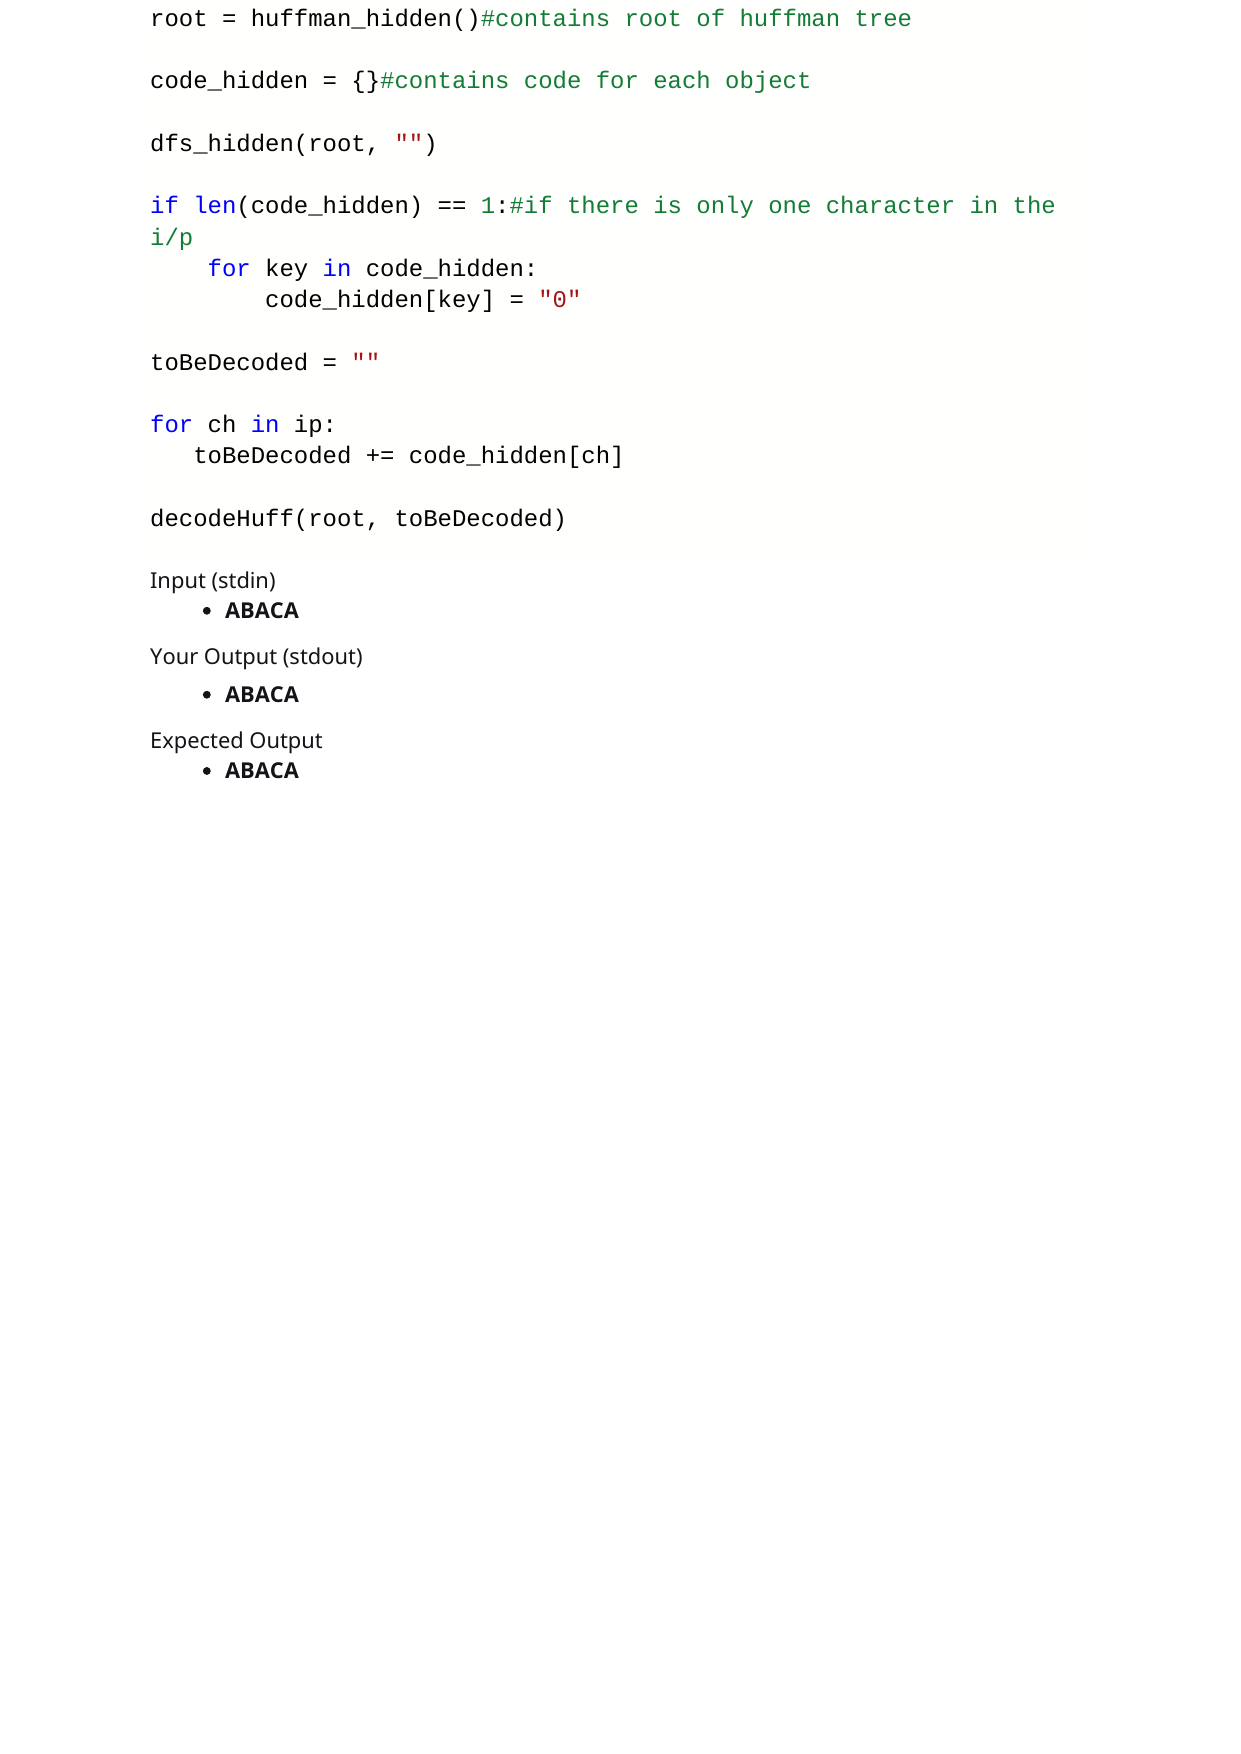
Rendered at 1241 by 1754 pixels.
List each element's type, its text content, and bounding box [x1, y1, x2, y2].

text for key in code_hidden: [150, 252, 1090, 283]
text for ch in ip: [150, 408, 1090, 440]
text Input (stdin) [150, 565, 1090, 594]
list ABACA [203, 755, 1074, 785]
text toBeDecoded = "" [150, 346, 1090, 377]
text toBeDecoded += code_hidden[ch] [150, 440, 1090, 471]
text Expected Output [150, 725, 1090, 755]
list ABACA [203, 594, 1074, 624]
text code_hidden = {}#contains code for each object [150, 65, 1090, 96]
list ABACA [203, 679, 1074, 708]
text dfs_hidden(root, "") [150, 127, 1090, 158]
text code_hidden[key] = "0" [150, 283, 1090, 315]
text if len(code_hidden) == 1:#if there is only one character in the i/p [150, 190, 1090, 252]
text root = huffman_hidden()#contains root of huffman tree [150, 2, 1090, 33]
text Your Output (stdout) [150, 641, 1090, 671]
text decodeHuff(root, toBeDecoded) [150, 502, 1090, 533]
